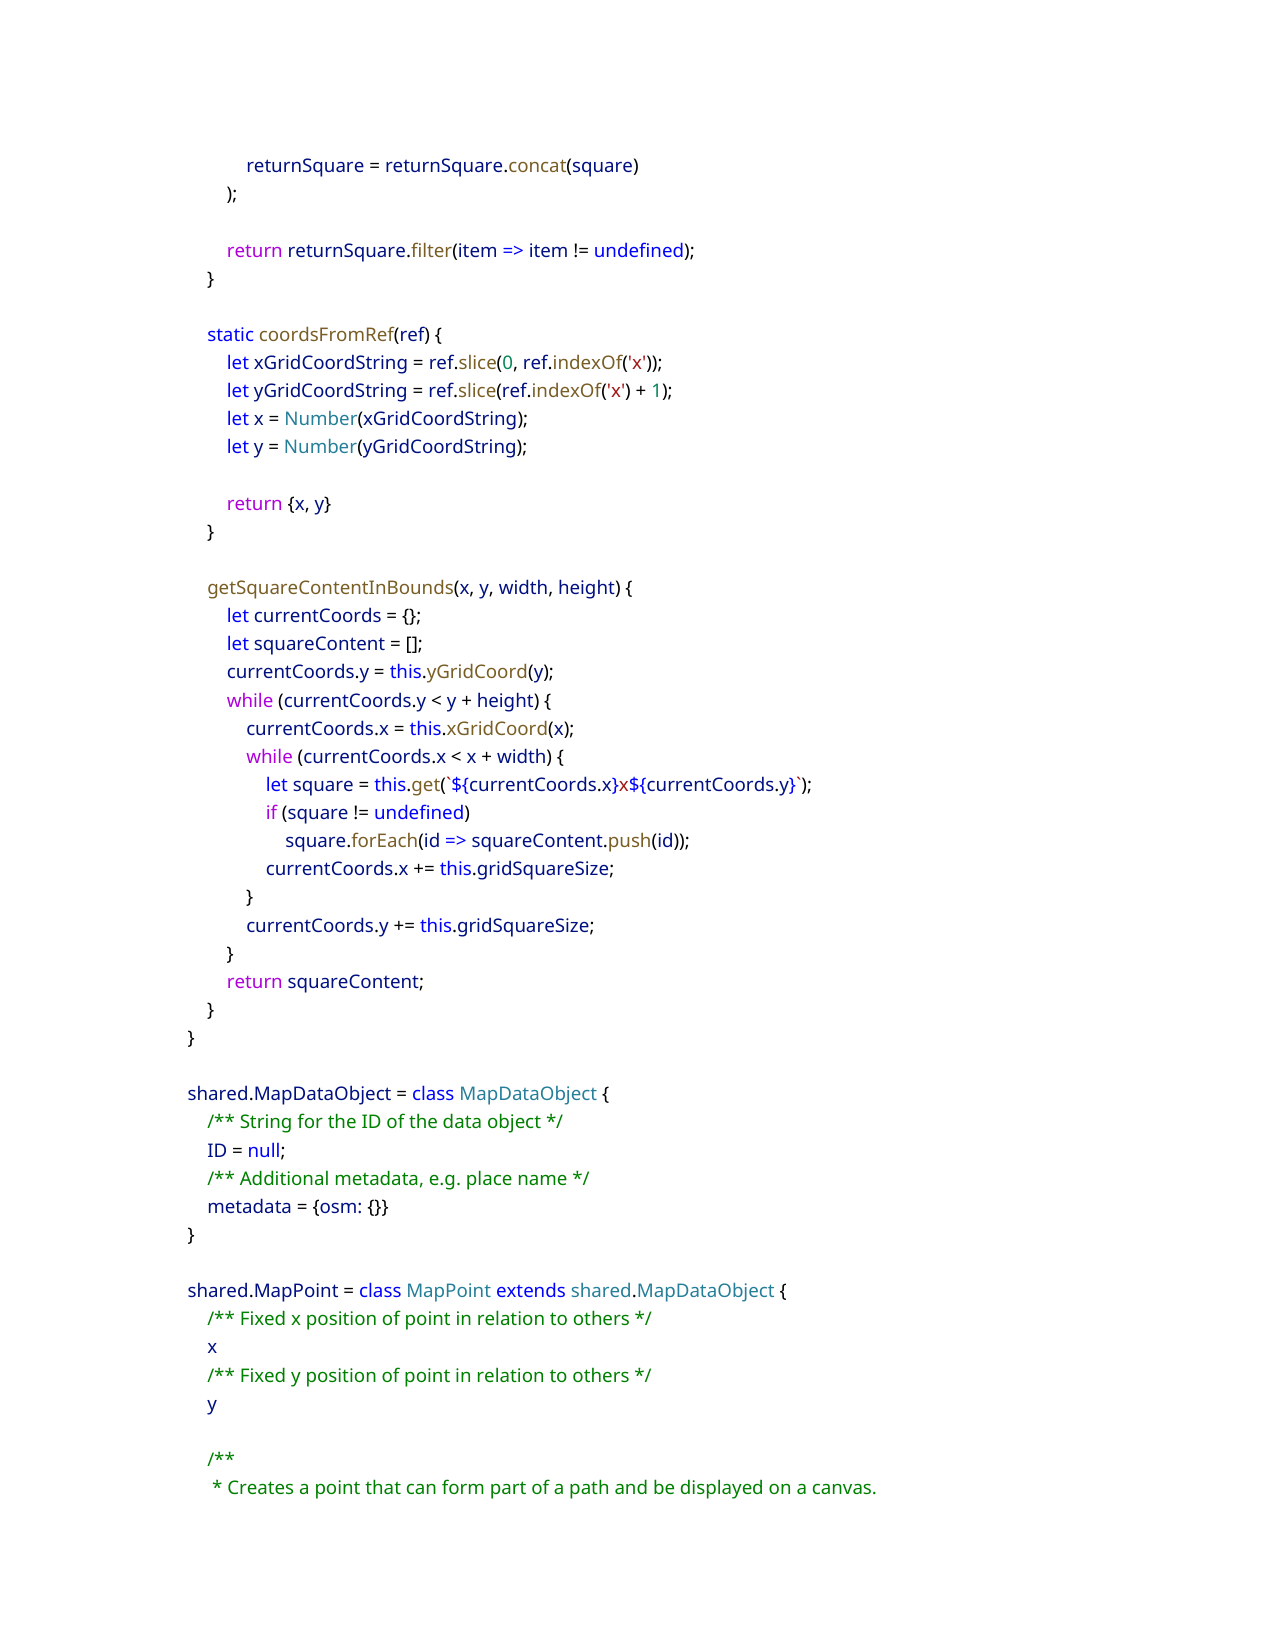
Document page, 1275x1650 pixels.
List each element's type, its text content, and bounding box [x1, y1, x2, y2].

text } [187, 994, 1087, 1022]
text returnSquare = returnSquare.concat(square) [187, 150, 1087, 178]
text currentCoords.x = this.xGridCoord(x); [187, 712, 1087, 741]
text let squareContent = []; [187, 628, 1087, 656]
text ID = null; [187, 1134, 1087, 1162]
text /** Fixed x position of point in relation to others */ [187, 1303, 1087, 1331]
text * Creates a point that can form part of a path and be displayed on a canvas. [187, 1472, 1087, 1500]
text let xGridCoordString = ref.slice(0, ref.indexOf('x')); [187, 347, 1087, 375]
text /** [187, 1444, 1087, 1472]
text while (currentCoords.x < x + width) { [187, 741, 1087, 769]
text static coordsFromRef(ref) { [187, 319, 1087, 347]
text metadata = {osm: {}} [187, 1191, 1087, 1219]
text currentCoords.y = this.yGridCoord(y); [187, 656, 1087, 684]
text currentCoords.y += this.gridSquareSize; [187, 909, 1087, 937]
text square.forEach(id => squareContent.push(id)); [187, 825, 1087, 853]
text return squareContent; [187, 966, 1087, 994]
text shared.MapPoint = class MapPoint extends shared.MapDataObject { [187, 1275, 1087, 1303]
text ); [187, 178, 1087, 206]
text let currentCoords = {}; [187, 600, 1087, 628]
text y [187, 1387, 1087, 1416]
text /** String for the ID of the data object */ [187, 1106, 1087, 1134]
text shared.MapDataObject = class MapDataObject { [187, 1078, 1087, 1106]
text getSquareContentInBounds(x, y, width, height) { [187, 572, 1087, 600]
text } [187, 1219, 1087, 1247]
text let square = this.get(`${currentCoords.x}x${currentCoords.y}`); [187, 769, 1087, 797]
text return returnSquare.filter(item => item != undefined); [187, 234, 1087, 262]
text } [187, 881, 1087, 909]
text let y = Number(yGridCoordString); [187, 431, 1087, 459]
text } [187, 1022, 1087, 1050]
text } [187, 937, 1087, 966]
text } [187, 516, 1087, 544]
text if (square != undefined) [187, 797, 1087, 825]
text /** Fixed y position of point in relation to others */ [187, 1359, 1087, 1387]
text let x = Number(xGridCoordString); [187, 403, 1087, 431]
text } [187, 262, 1087, 291]
text x [187, 1331, 1087, 1359]
text let yGridCoordString = ref.slice(ref.indexOf('x') + 1); [187, 375, 1087, 403]
text currentCoords.x += this.gridSquareSize; [187, 853, 1087, 881]
text while (currentCoords.y < y + height) { [187, 684, 1087, 712]
text /** Additional metadata, e.g. place name */ [187, 1162, 1087, 1191]
text return {x, y} [187, 487, 1087, 516]
